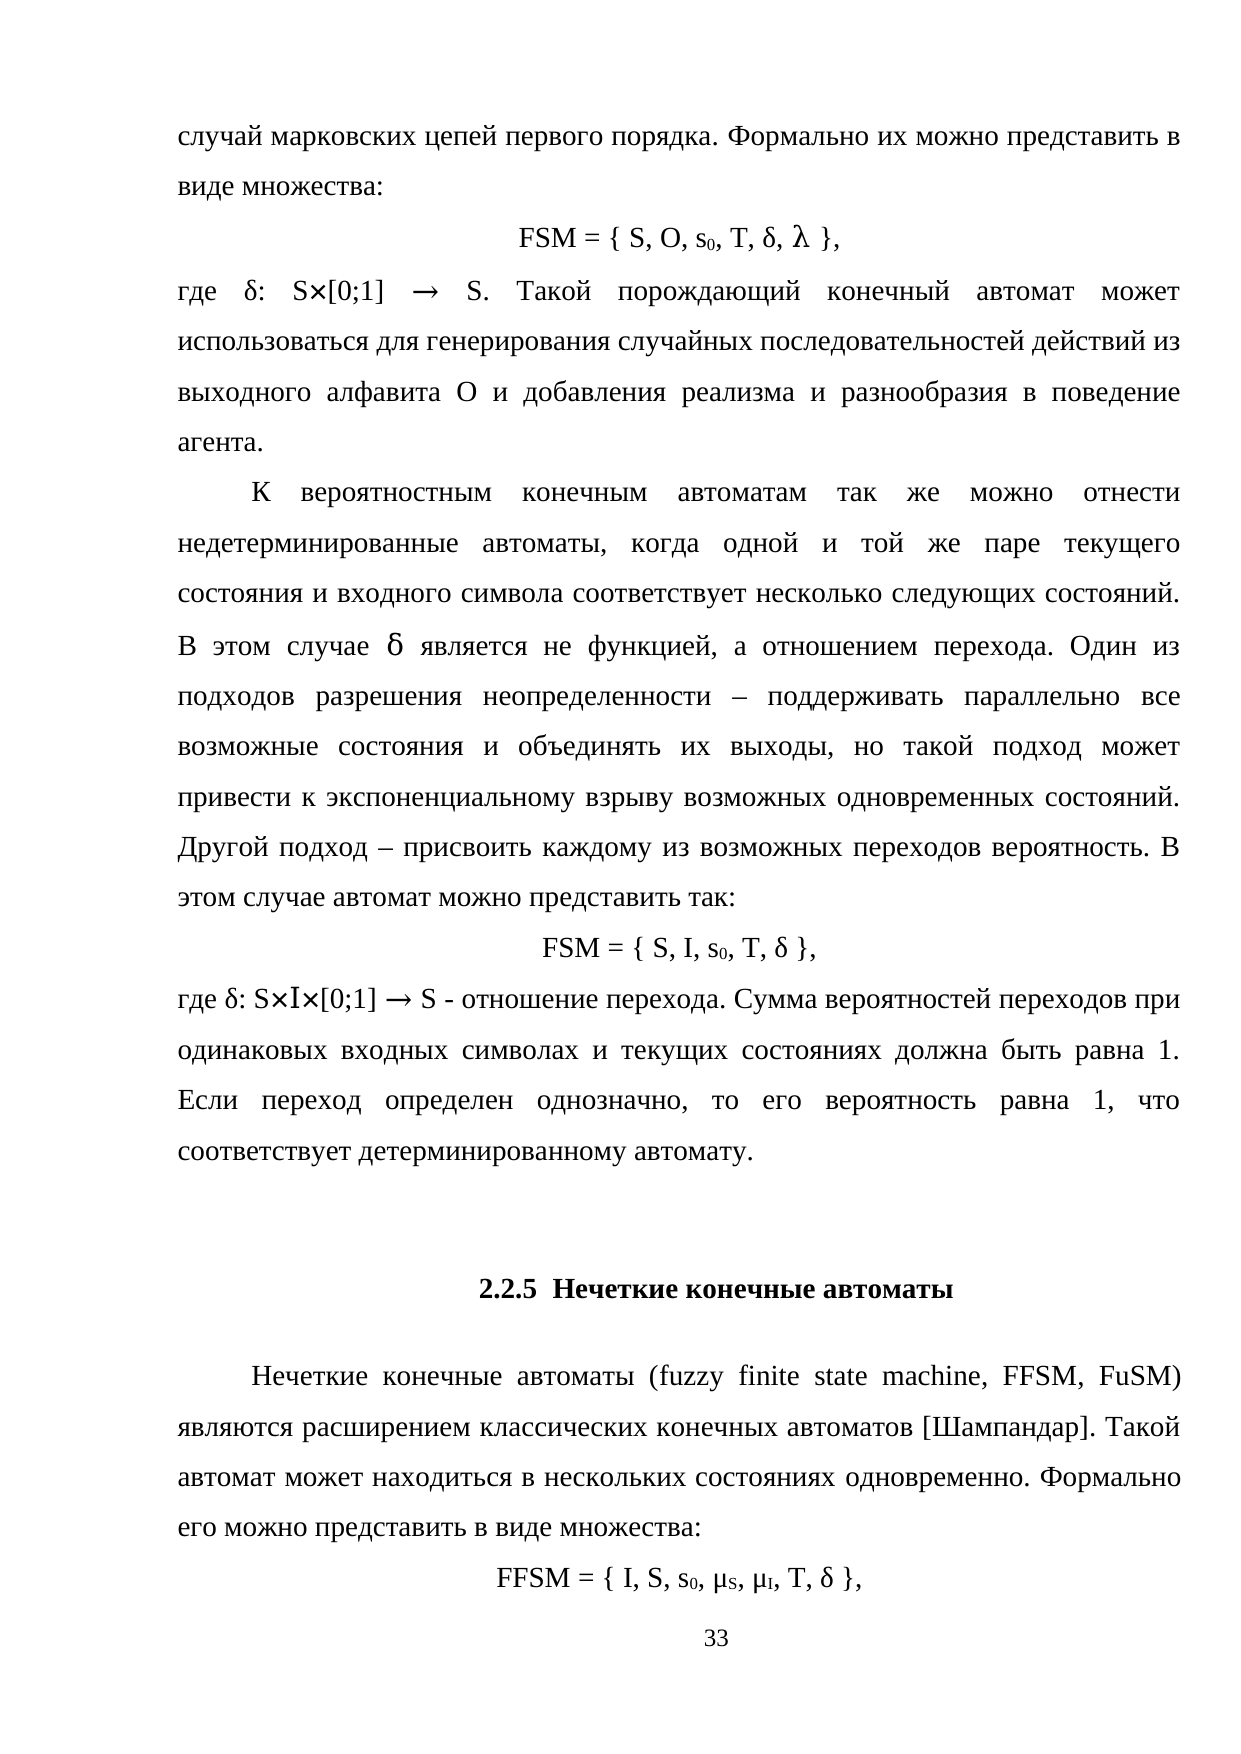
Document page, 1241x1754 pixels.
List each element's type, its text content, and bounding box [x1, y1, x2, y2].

text FSM = { S, O, s0, T, δ, λ }, [177, 219, 1181, 254]
text где δ: S×[0;1] → S. Такой порождающий конечный автомат может использоваться для генерирования случайных последовательностей действий из выходного алфавита O и добавления реализма и разнообразия в поведение агента. [177, 272, 1181, 458]
text К вероятностным конечным автоматам так же можно отнести недетерминированные автоматы, когда одной и той же паре текущего состояния и входного символа соответствует несколько следующих состояний. В этом случае δ является не функцией, а отношением перехода. Один из подходов разрешения неопределенности – поддерживать параллельно все возможные состояния и объединять их выходы, но такой подход может привести к экспоненциальному взрыву возможных одновременных состояний. Другой подход – присвоить каждому из возможных переходов вероятность. В этом случае автомат можно представить так: [177, 474, 1181, 913]
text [177, 118, 1181, 202]
text FSM = { S, I, s0, T, δ }, [177, 930, 1181, 963]
text FFSM = { I, S, s0, μS, μI, T, δ }, [177, 1560, 1181, 1593]
text где δ: S×I×[0;1] → S - отношение перехода. Сумма вероятностей переходов при одинаковых входных символах и текущих состояниях должна быть равна 1. Если переход определен однозначно, то его вероятность равна 1, что соответствует детерминированному автомату. [177, 980, 1181, 1166]
text Нечеткие конечные автоматы (fuzzy finite state machine, FFSM, FuSM) являются расширением классических конечных автоматов [Шампандар]. Такой автомат может находиться в нескольких состояниях одновременно. Формально его можно представить в виде множества: [177, 1358, 1181, 1543]
subtitle Нечеткие конечные автоматы [177, 1271, 1181, 1304]
